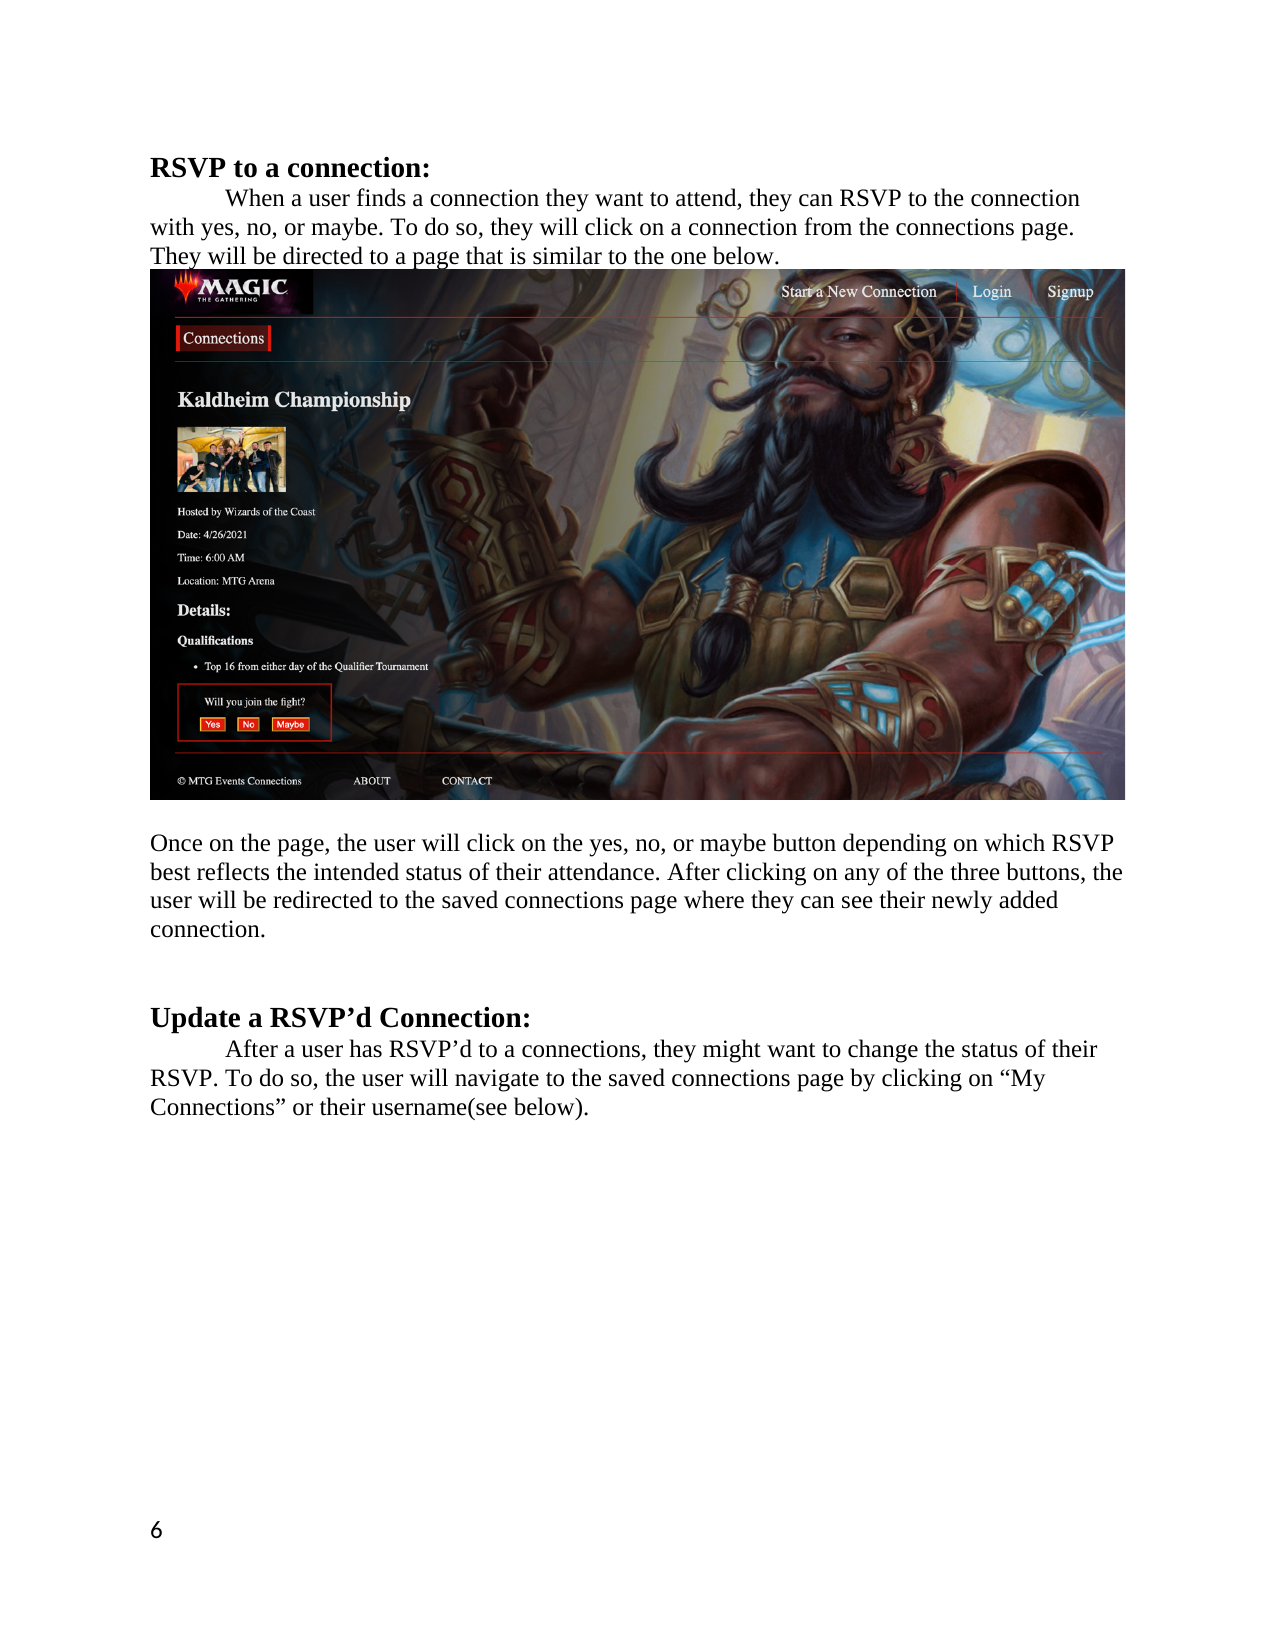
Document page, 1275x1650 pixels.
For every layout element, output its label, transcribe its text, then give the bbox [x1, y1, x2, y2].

text RSVP to a connection: [150, 150, 1125, 183]
text When a user finds a connection they want to attend, they can RSVP to the connection with yes, no, or maybe. To do so, they will click on a connection from the connections page. They will be directed to a page that is similar to the one below. [150, 183, 1125, 269]
text Update a RSVP’d Connection: [150, 1001, 1125, 1034]
text After a user has RSVP’d to a connections, they might want to change the status of their RSVP. To do so, the user will navigate to the saved connections page by clicking on “My Connections” or their username(see below). [150, 1034, 1125, 1120]
text Once on the page, the user will click on the yes, no, or maybe button depending on which RSVP best reflects the intended status of their attendance. After clicking on any of the three buttons, the user will be redirected to the saved connections page where they can see their newly added connection. [150, 828, 1125, 943]
picture [150, 269, 1125, 800]
